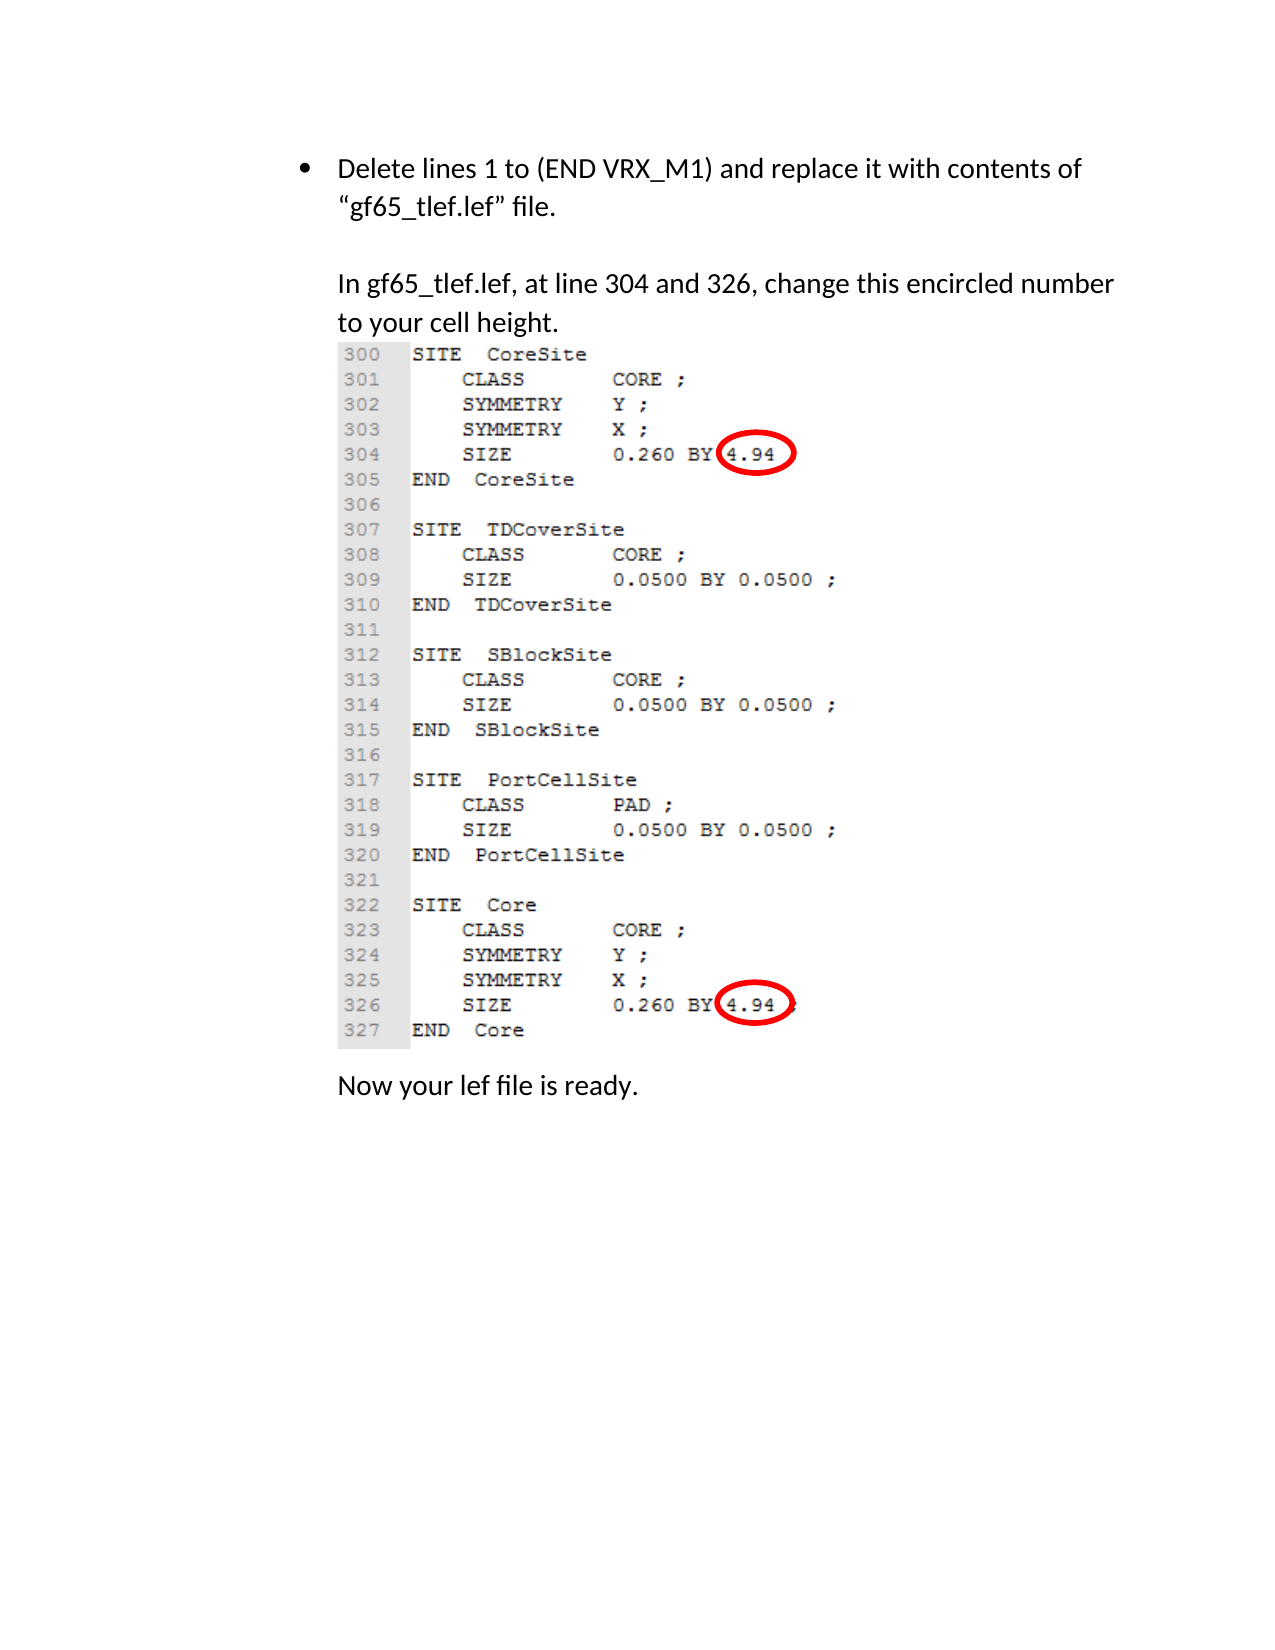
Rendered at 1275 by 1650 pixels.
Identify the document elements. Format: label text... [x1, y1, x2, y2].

list Delete lines 1 to (END VRX_M1) and replace it with contents of “gf65_tlef.lef” file. [300, 150, 1125, 224]
picture [337, 342, 864, 1049]
list In gf65_tlef.lef, at line 304 and 326, change this encircled number to your cell height. [337, 265, 1125, 339]
text Now your lef file is ready. [262, 1067, 1125, 1103]
